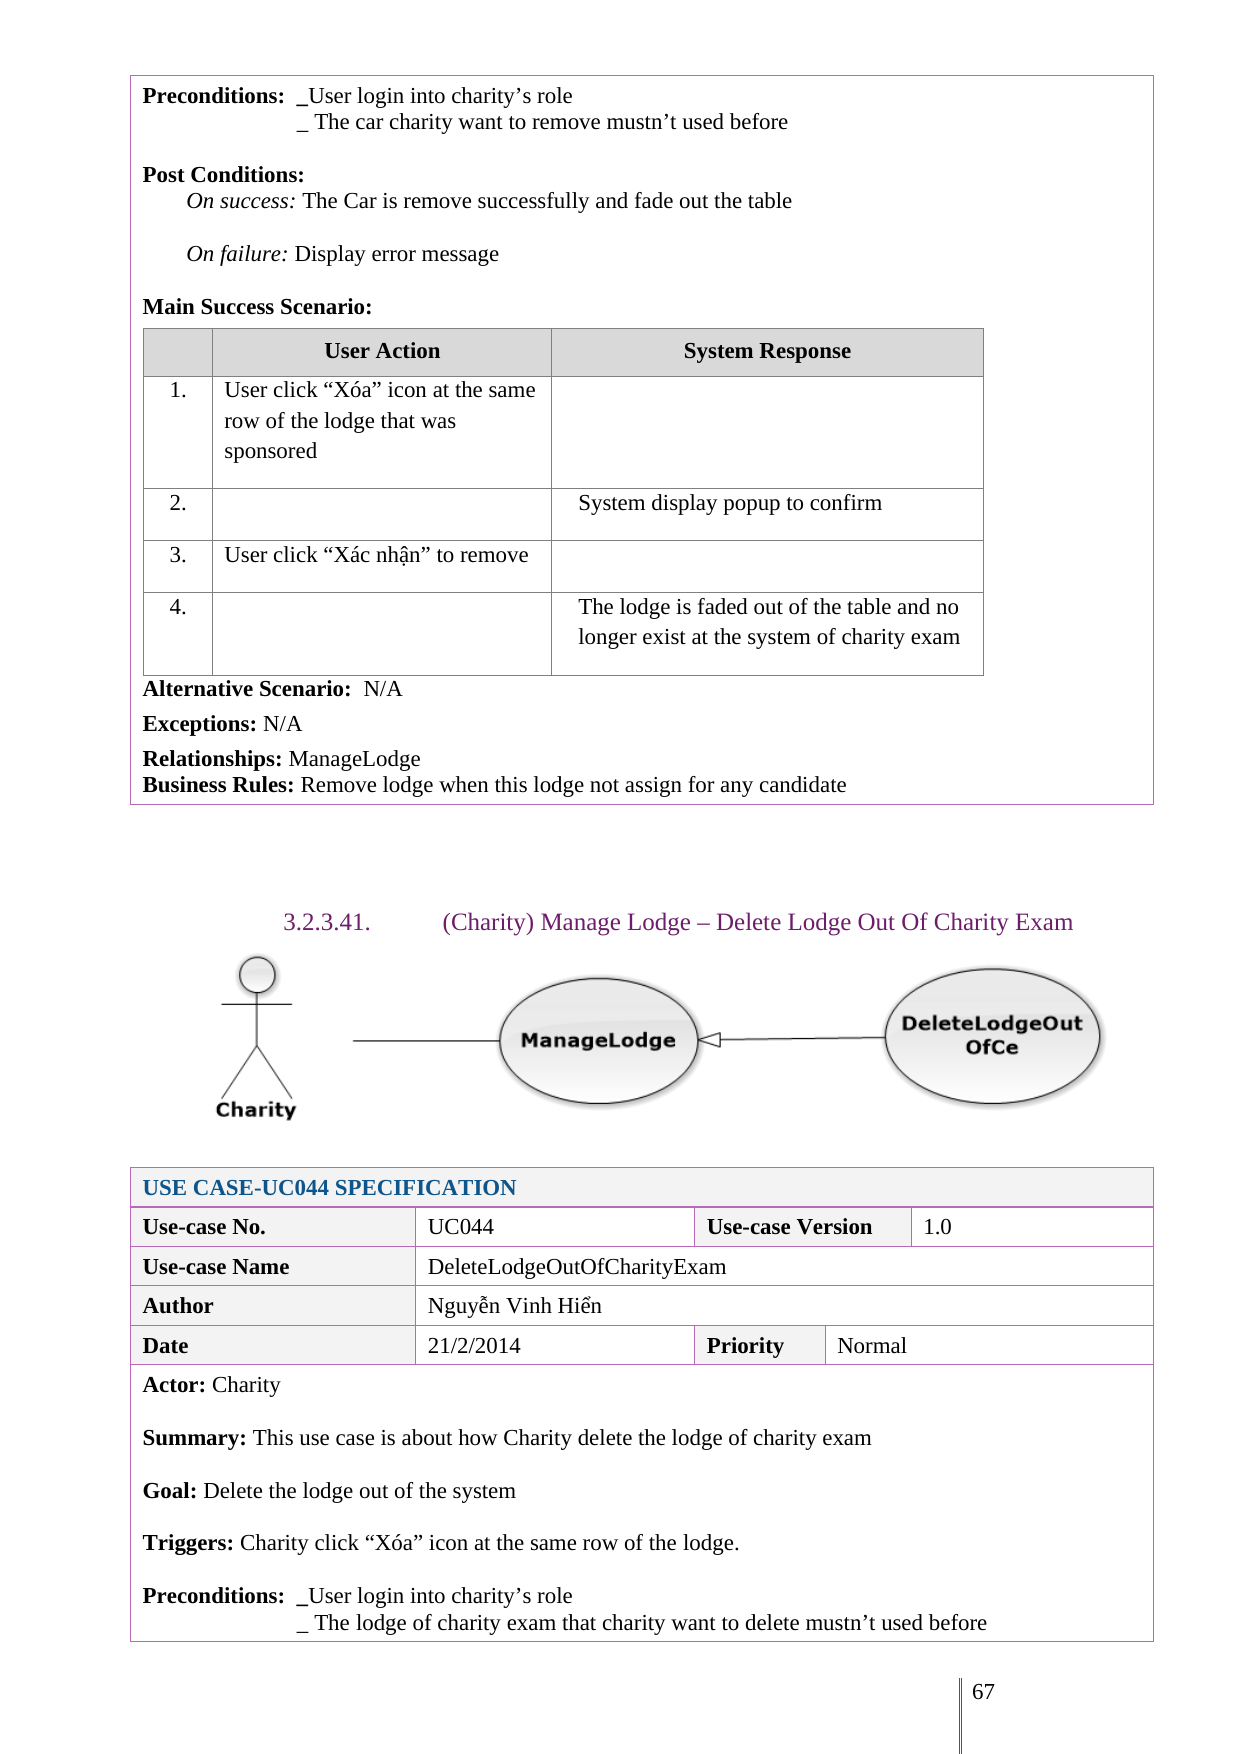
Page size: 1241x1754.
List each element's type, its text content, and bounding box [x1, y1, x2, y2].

table_cell UC044 [416, 1208, 694, 1246]
picture [142, 939, 1118, 1143]
table_cell 21/2/2014 [416, 1326, 694, 1364]
table_cell 1.0 [912, 1208, 1153, 1246]
table_cell Priority [695, 1326, 825, 1364]
table_cell DeleteLodgeOutOfCharityExam [416, 1247, 1153, 1285]
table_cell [131, 76, 1153, 804]
table_cell Use-case Version [695, 1208, 911, 1246]
subtitle (Charity) Manage Lodge – Delete Lodge Out Of Charity Exam [283, 907, 1165, 936]
table_cell Use-case No. [131, 1208, 415, 1246]
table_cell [131, 1365, 1153, 1641]
table_cell Author [131, 1286, 415, 1325]
table_cell Use-case Name [131, 1247, 415, 1285]
table_cell Normal [826, 1326, 1153, 1364]
table_cell Nguyễn Vinh Hiển [416, 1286, 1153, 1325]
table_cell Date [131, 1326, 415, 1364]
table_header USE CASE-UC044 SPECIFICATION [131, 1168, 1153, 1206]
